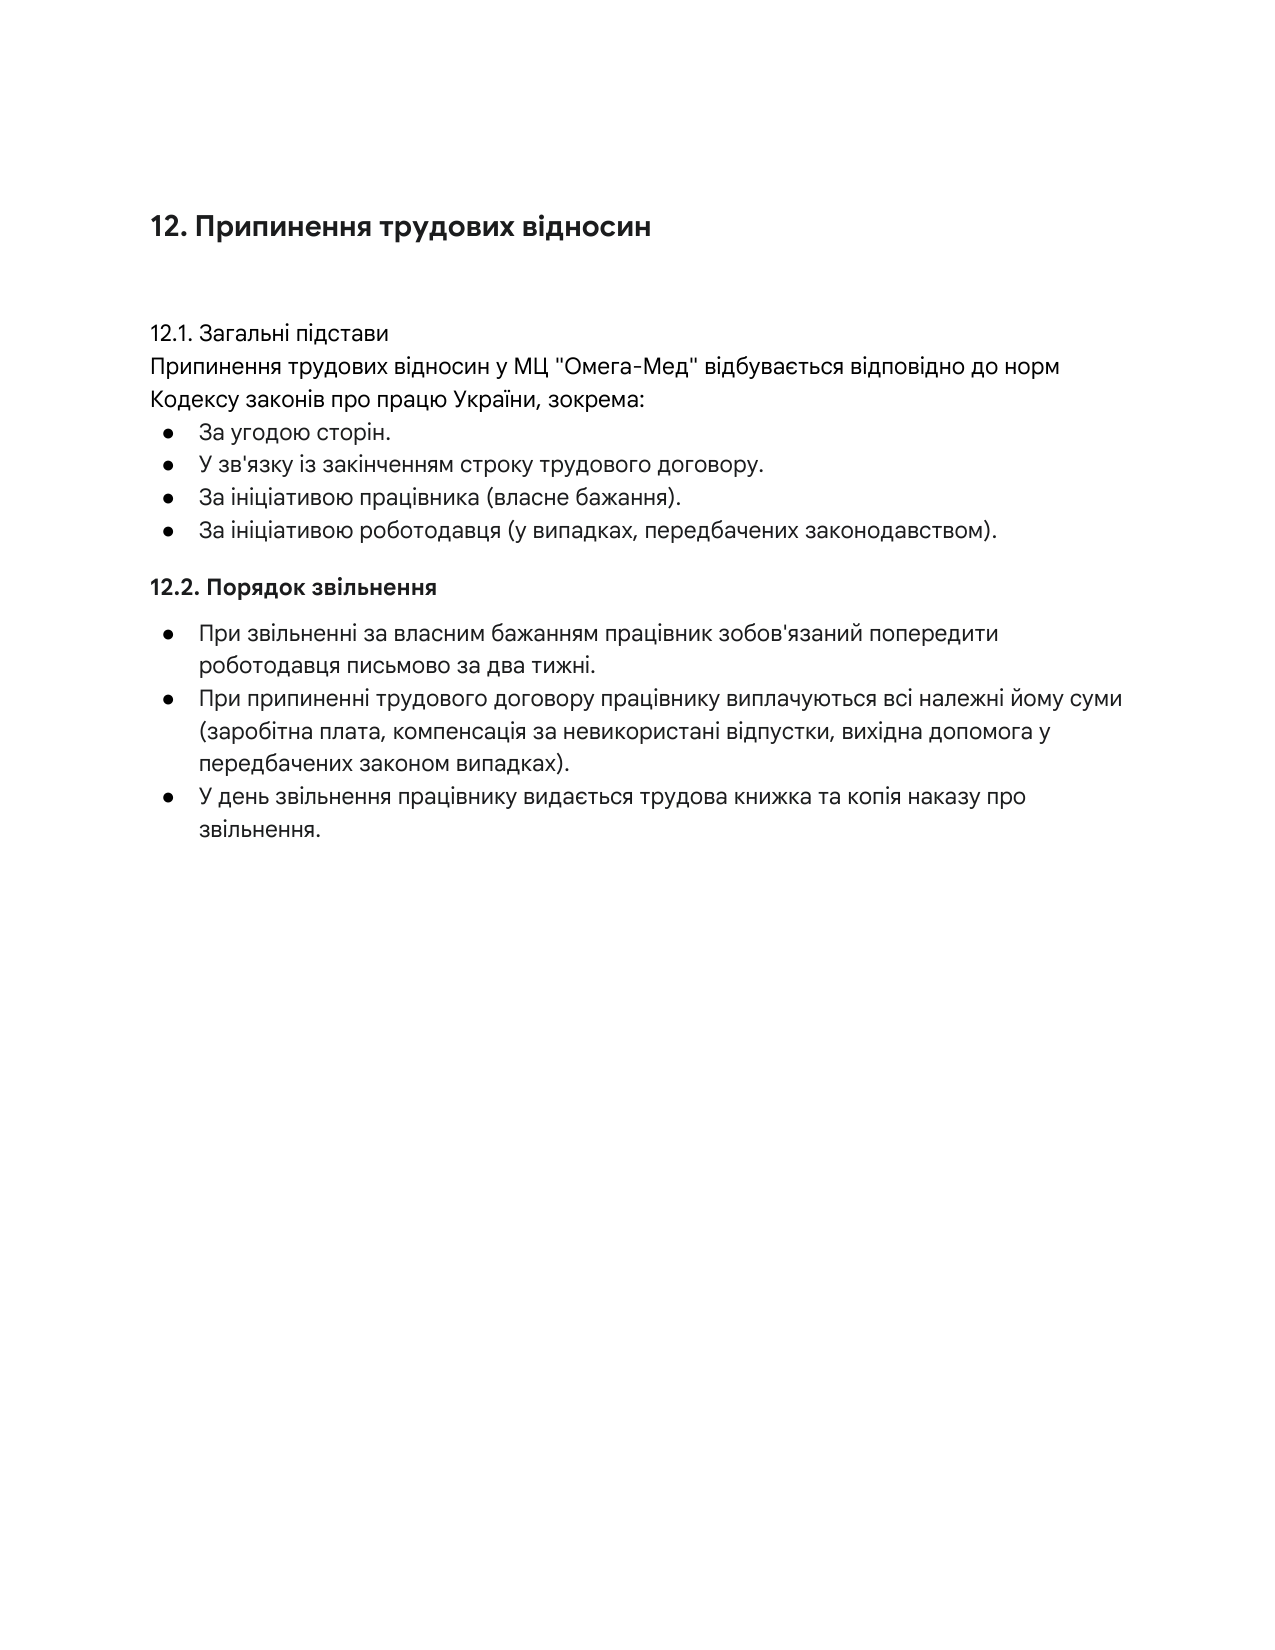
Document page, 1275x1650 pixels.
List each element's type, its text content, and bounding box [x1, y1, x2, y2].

text 12.1. Загальні підстави [150, 319, 1125, 348]
text 12.2. Порядок звільнення [150, 573, 1125, 602]
list При припиненні трудового договору працівнику виплачуються всі належні йому суми (заробітна плата, компенсація за невикористані відпустки, вихідна допомога у передбачених законом випадках). [161, 684, 1125, 778]
list За ініціативою працівника (власне бажання). [161, 483, 1125, 512]
text Припинення трудових відносин у МЦ "Омега-Мед" відбувається відповідно до норм Кодексу законів про працю України, зокрема: [150, 352, 1125, 414]
subtitle 12. Припинення трудових відносин [150, 208, 1125, 244]
list За угодою сторін. [161, 418, 1125, 446]
list При звільненні за власним бажанням працівник зобов'язаний попередити роботодавця письмово за два тижні. [161, 619, 1125, 680]
list У зв'язку із закінченням строку трудового договору. [161, 450, 1125, 479]
list За ініціативою роботодавця (у випадках, передбачених законодавством). [161, 516, 1125, 544]
list У день звільнення працівнику видається трудова книжка та копія наказу про звільнення. [161, 782, 1125, 844]
